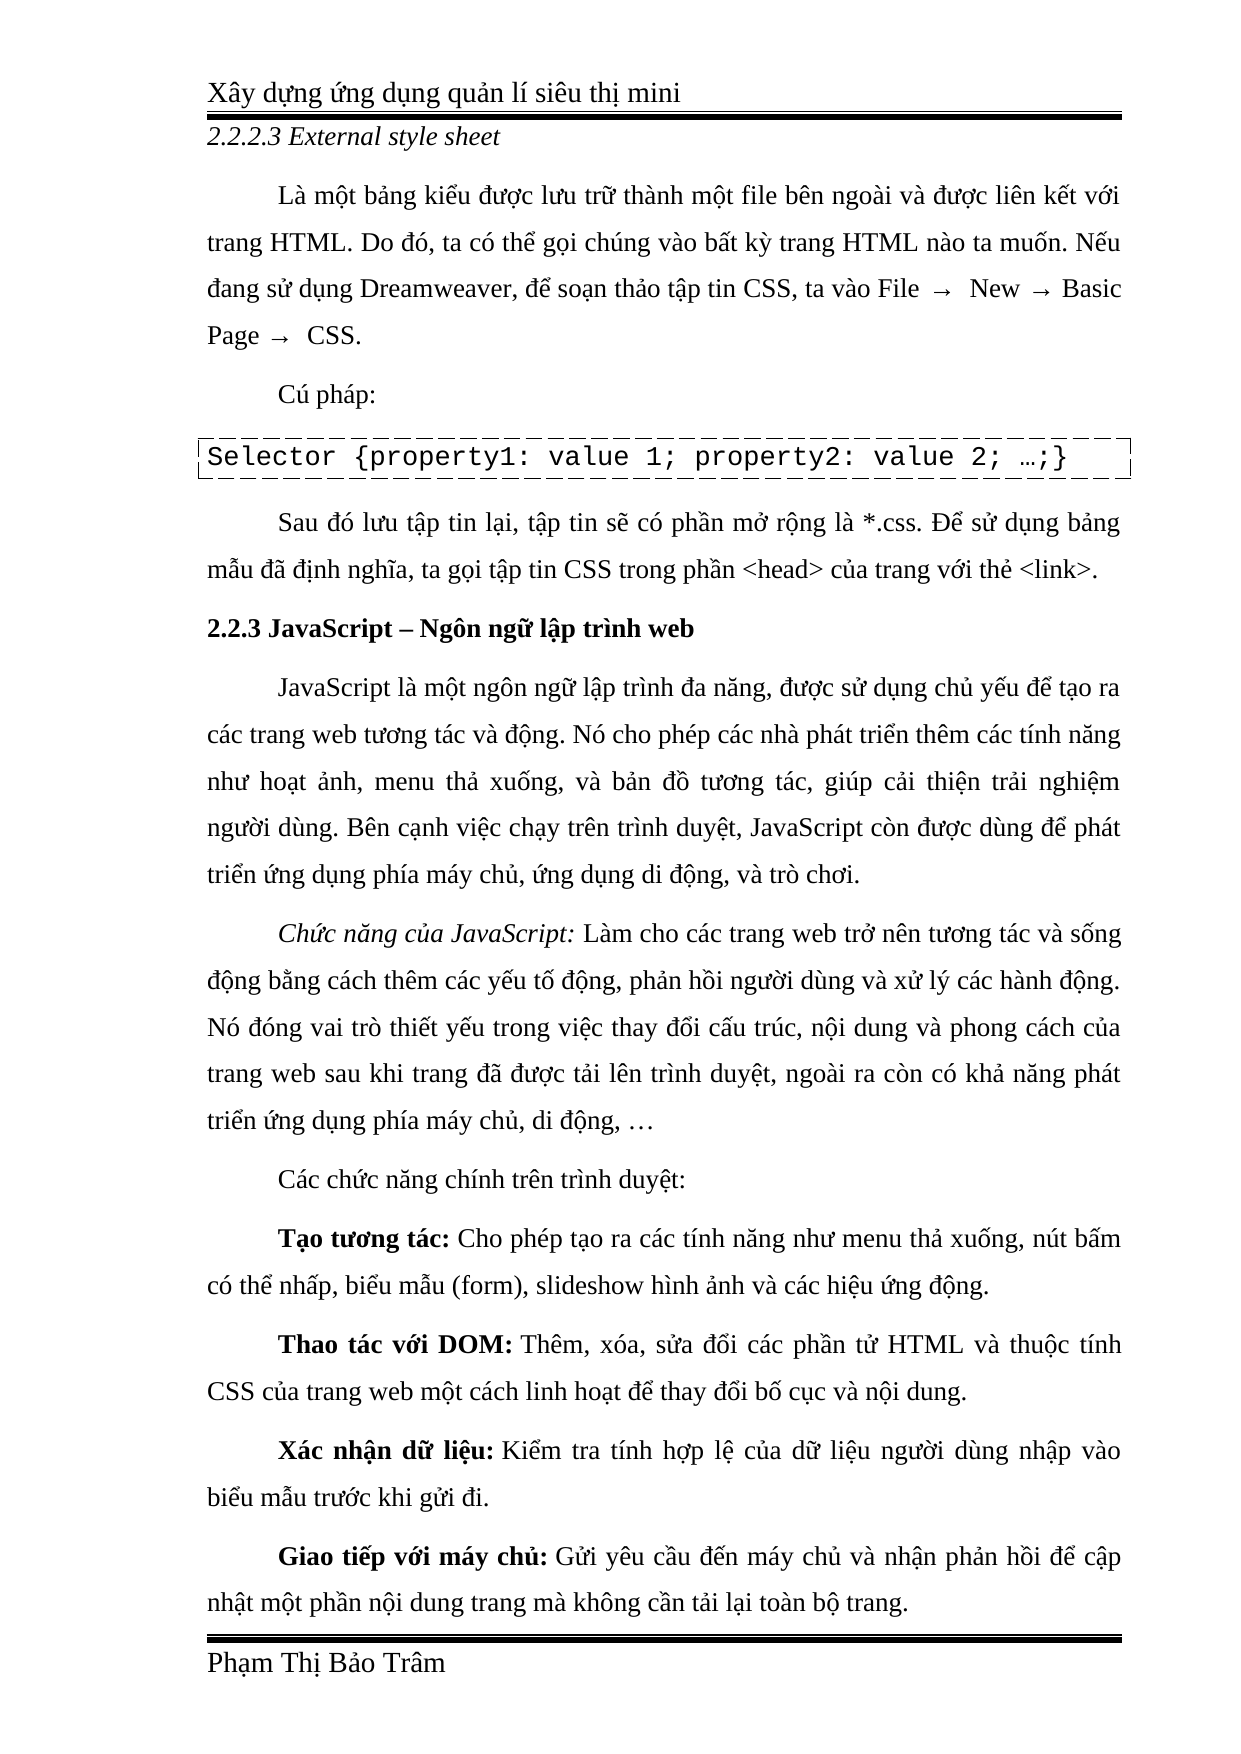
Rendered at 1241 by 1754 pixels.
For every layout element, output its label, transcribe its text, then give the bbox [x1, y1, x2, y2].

text Xác nhận dữ liệu: Kiểm tra tính hợp lệ của dữ liệu người dùng nhập vào biểu mẫu trước khi gửi đi. [207, 1434, 1122, 1512]
text Thao tác với DOM: Thêm, xóa, sửa đổi các phần tử HTML và thuộc tính CSS của trang web một cách linh hoạt để thay đổi bố cục và nội dung. [207, 1328, 1122, 1406]
text Tạo tương tác: Cho phép tạo ra các tính năng như menu thả xuống, nút bấm có thể nhấp, biểu mẫu (form), slideshow hình ảnh và các hiệu ứng động. [207, 1222, 1122, 1300]
text Các chức năng chính trên trình duyệt: [207, 1163, 1122, 1194]
text Selector {property1: value 1; property2: value 2; …;} [197, 437, 1131, 479]
text Cú pháp: [207, 378, 1122, 409]
text JavaScript là một ngôn ngữ lập trình đa năng, được sử dụng chủ yếu để tạo ra các trang web tương tác và động. Nó cho phép các nhà phát triển thêm các tính năng như hoạt ảnh, menu thả xuống, và bản đồ tương tác, giúp cải thiện trải nghiệm người dùng. Bên cạnh việc chạy trên trình duyệt, JavaScript còn được dùng để phát triển ứng dụng phía máy chủ, ứng dụng di động, và trò chơi. [207, 671, 1122, 889]
text Chức năng của JavaScript: Làm cho các trang web trở nên tương tác và sống động bằng cách thêm các yếu tố động, phản hồi người dùng và xử lý các hành động. Nó đóng vai trò thiết yếu trong việc thay đổi cấu trúc, nội dung và phong cách của trang web sau khi trang đã được tải lên trình duyệt, ngoài ra còn có khả năng phát triển ứng dụng phía máy chủ, di động, … [207, 917, 1122, 1135]
text Là một bảng kiểu được lưu trữ thành một file bên ngoài và được liên kết với trang HTML. Do đó, ta có thể gọi chúng vào bất kỳ trang HTML nào ta muốn. Nếu đang sử dụng Dreamweaver, để soạn thảo tập tin CSS, ta vào File → New → Basic Page → CSS. [207, 179, 1122, 350]
subtitle JavaScript – Ngôn ngữ lập trình web [207, 612, 1122, 643]
subtitle External style sheet [207, 120, 1122, 151]
text Sau đó lưu tập tin lại, tập tin sẽ có phần mở rộng là *.css. Để sử dụng bảng mẫu đã định nghĩa, ta gọi tập tin CSS trong phần <head> của trang với thẻ <link>. [207, 506, 1122, 584]
text Giao tiếp với máy chủ: Gửi yêu cầu đến máy chủ và nhận phản hồi để cập nhật một phần nội dung trang mà không cần tải lại toàn bộ trang. [207, 1540, 1122, 1618]
